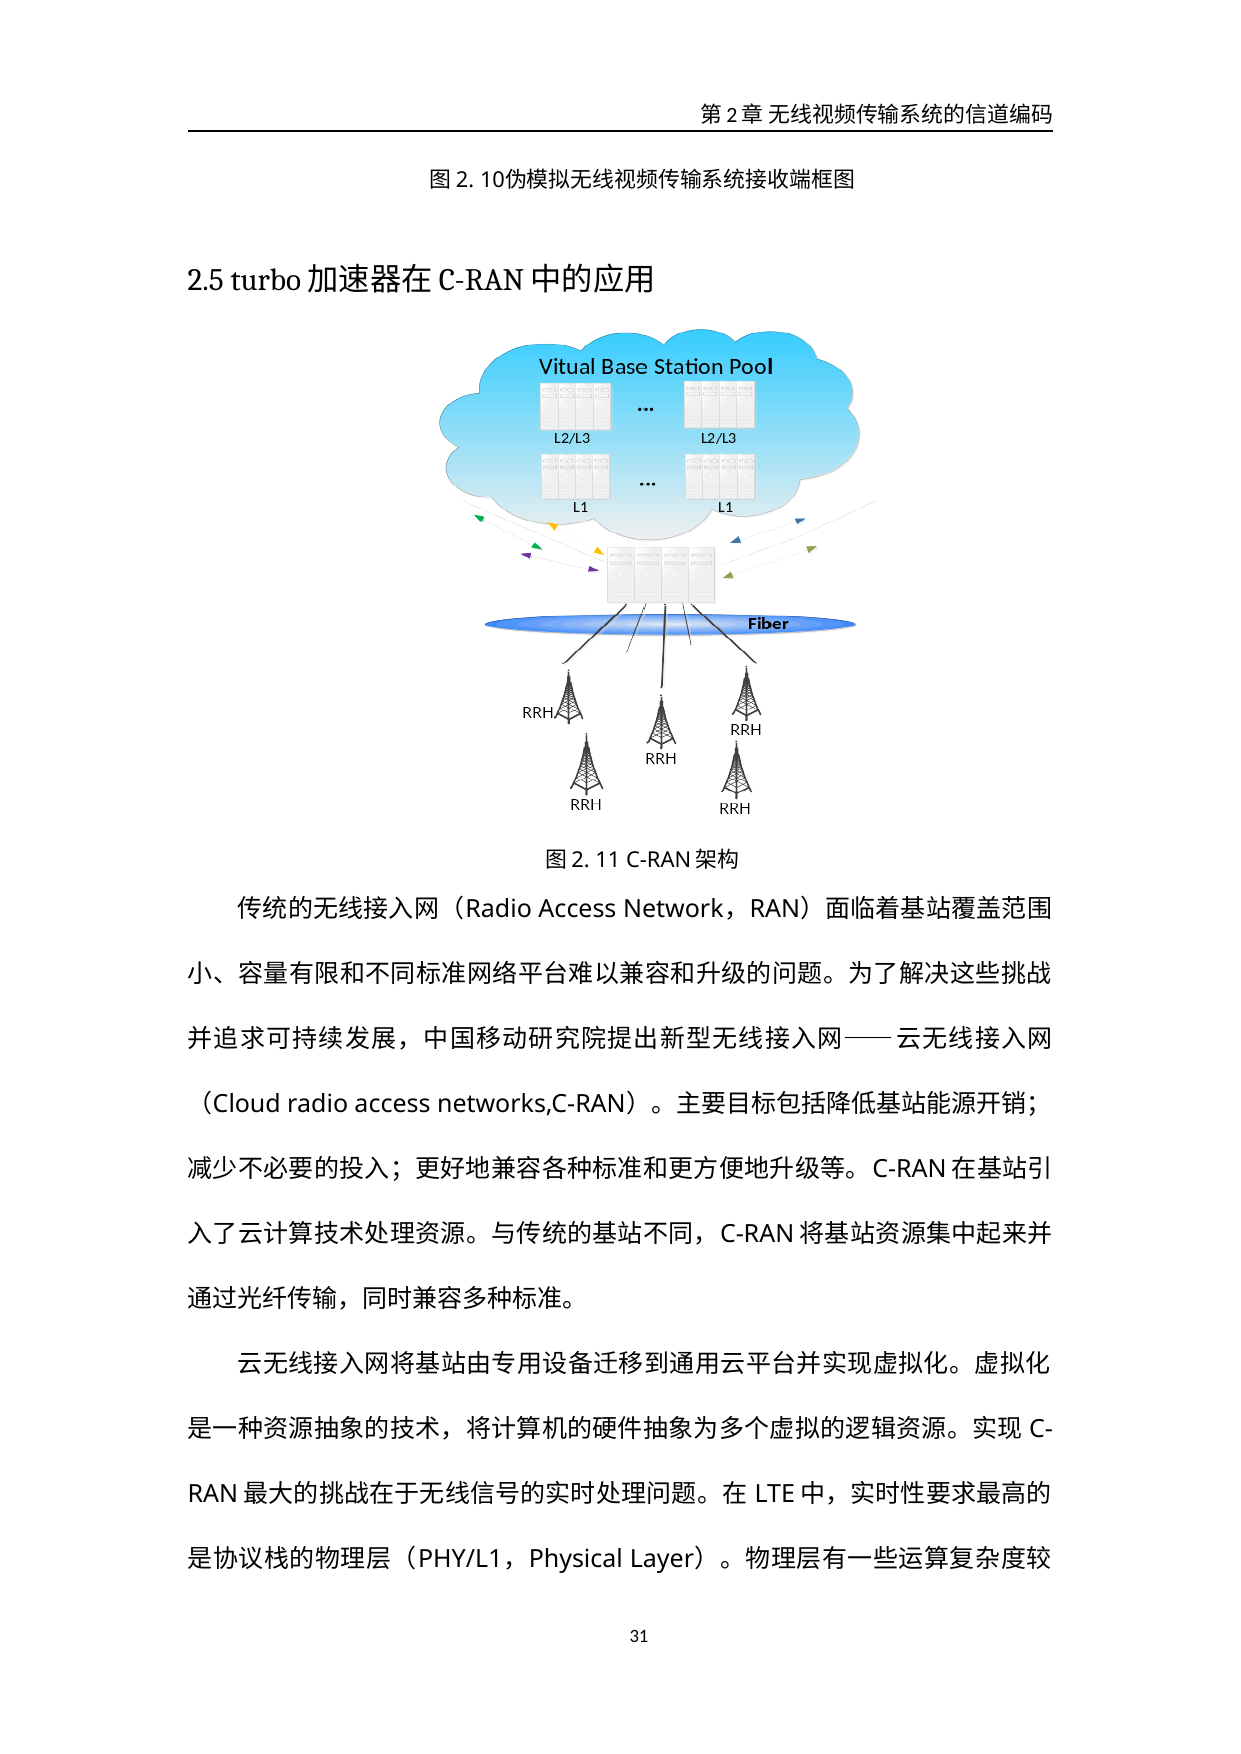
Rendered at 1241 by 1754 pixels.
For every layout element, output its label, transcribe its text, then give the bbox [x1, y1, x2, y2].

text 图2. 11 C-RAN架构 [187, 842, 1053, 874]
text 传统的无线接入网（Radio Access Network，RAN）面临着基站覆盖范围小、容量有限和不同标准网络平台难以兼容和升级的问题。为了解决这些挑战并追求可持续发展，中国移动研究院提出新型无线接入网——云无线接入网（Cloud radio access networks,C-RAN）。主要目标包括降低基站能源开销；减少不必要的投入；更好地兼容各种标准和更方便地升级等。C-RAN在基站引入了云计算技术处理资源。与传统的基站不同，C-RAN将基站资源集中起来并通过光纤传输，同时兼容多种标准。 [187, 874, 1053, 1329]
text 图2. 10伪模拟无线视频传输系统接收端框图 [187, 162, 1053, 194]
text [187, 1329, 1053, 1589]
subtitle 2.5 turbo加速器在C-RAN中的应用 [187, 244, 1053, 309]
